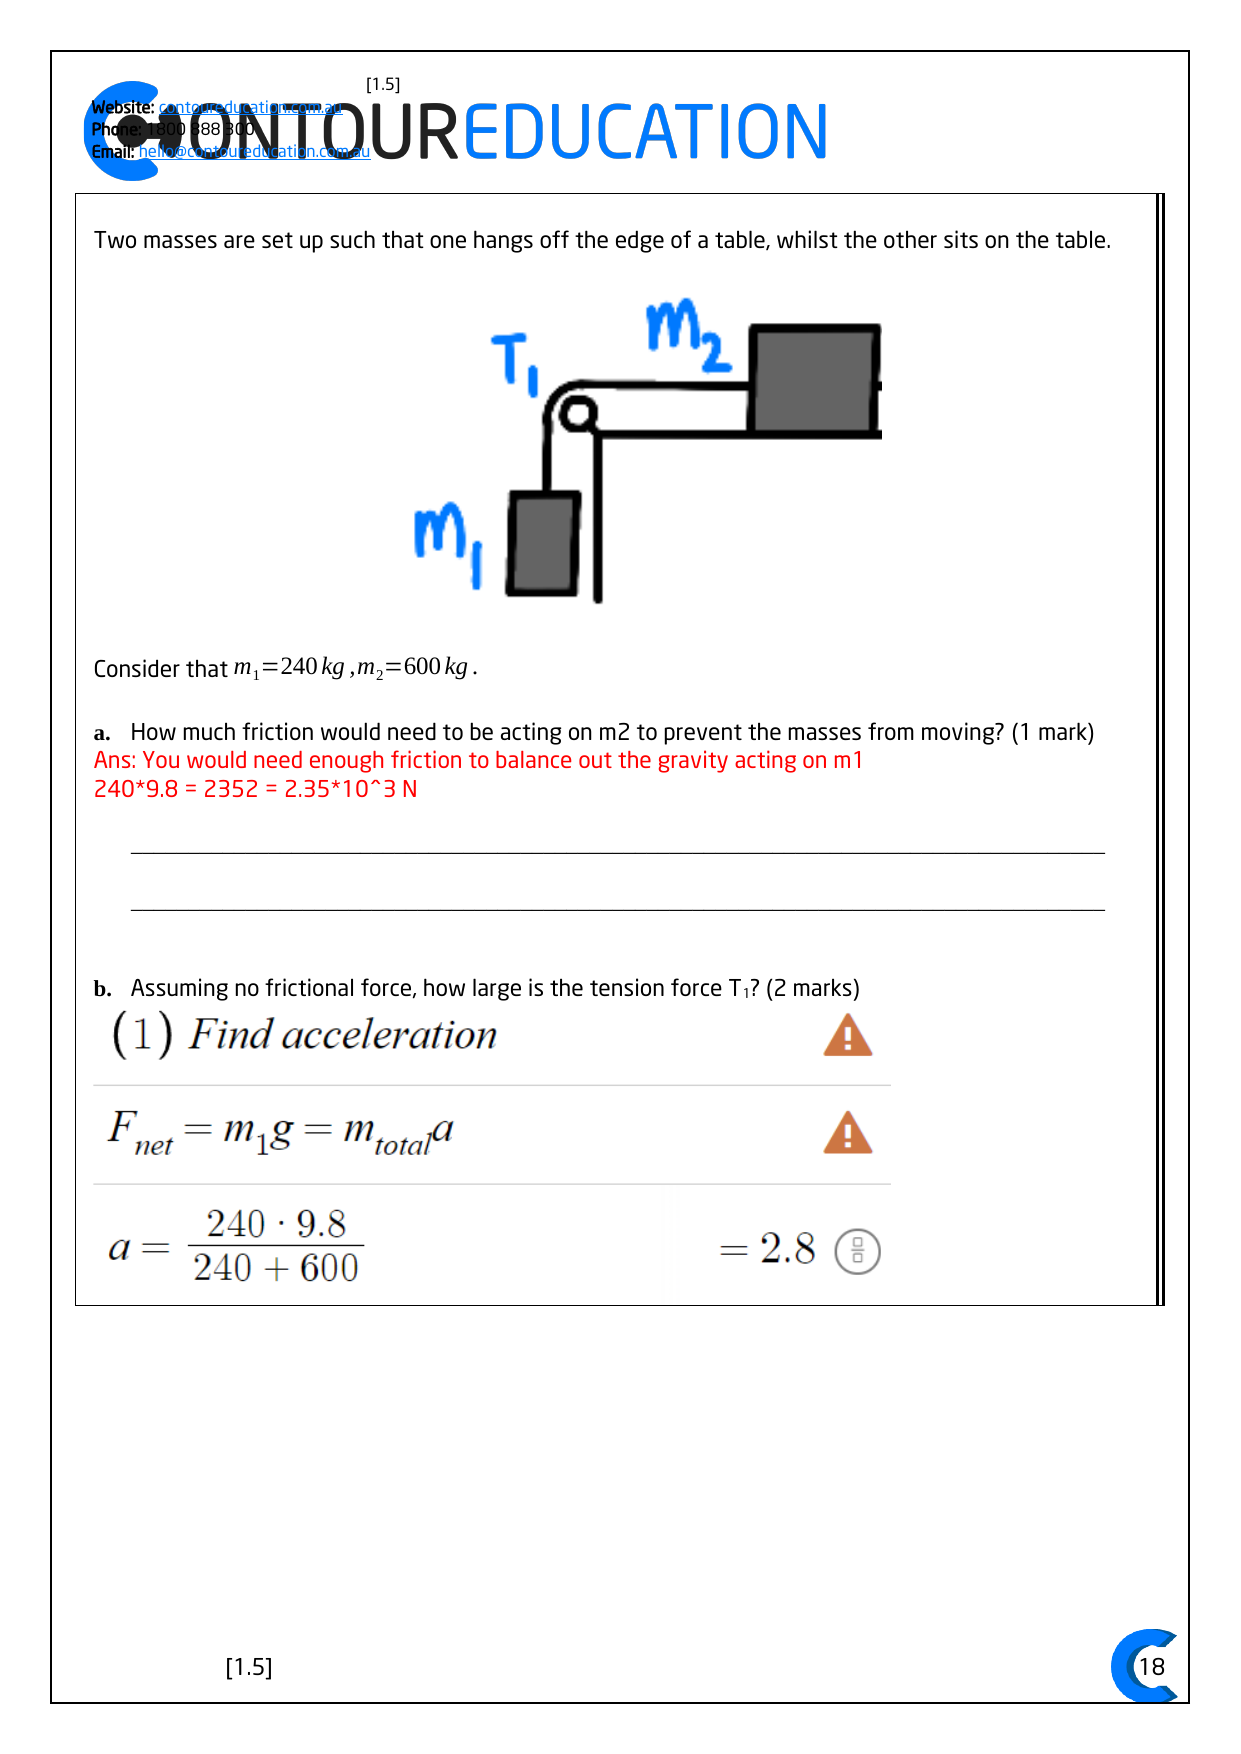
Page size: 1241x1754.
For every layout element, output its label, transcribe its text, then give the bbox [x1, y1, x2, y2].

picture [83, 81, 828, 181]
picture [360, 286, 882, 620]
picture [93, 1001, 891, 1305]
picture [1107, 1629, 1182, 1702]
